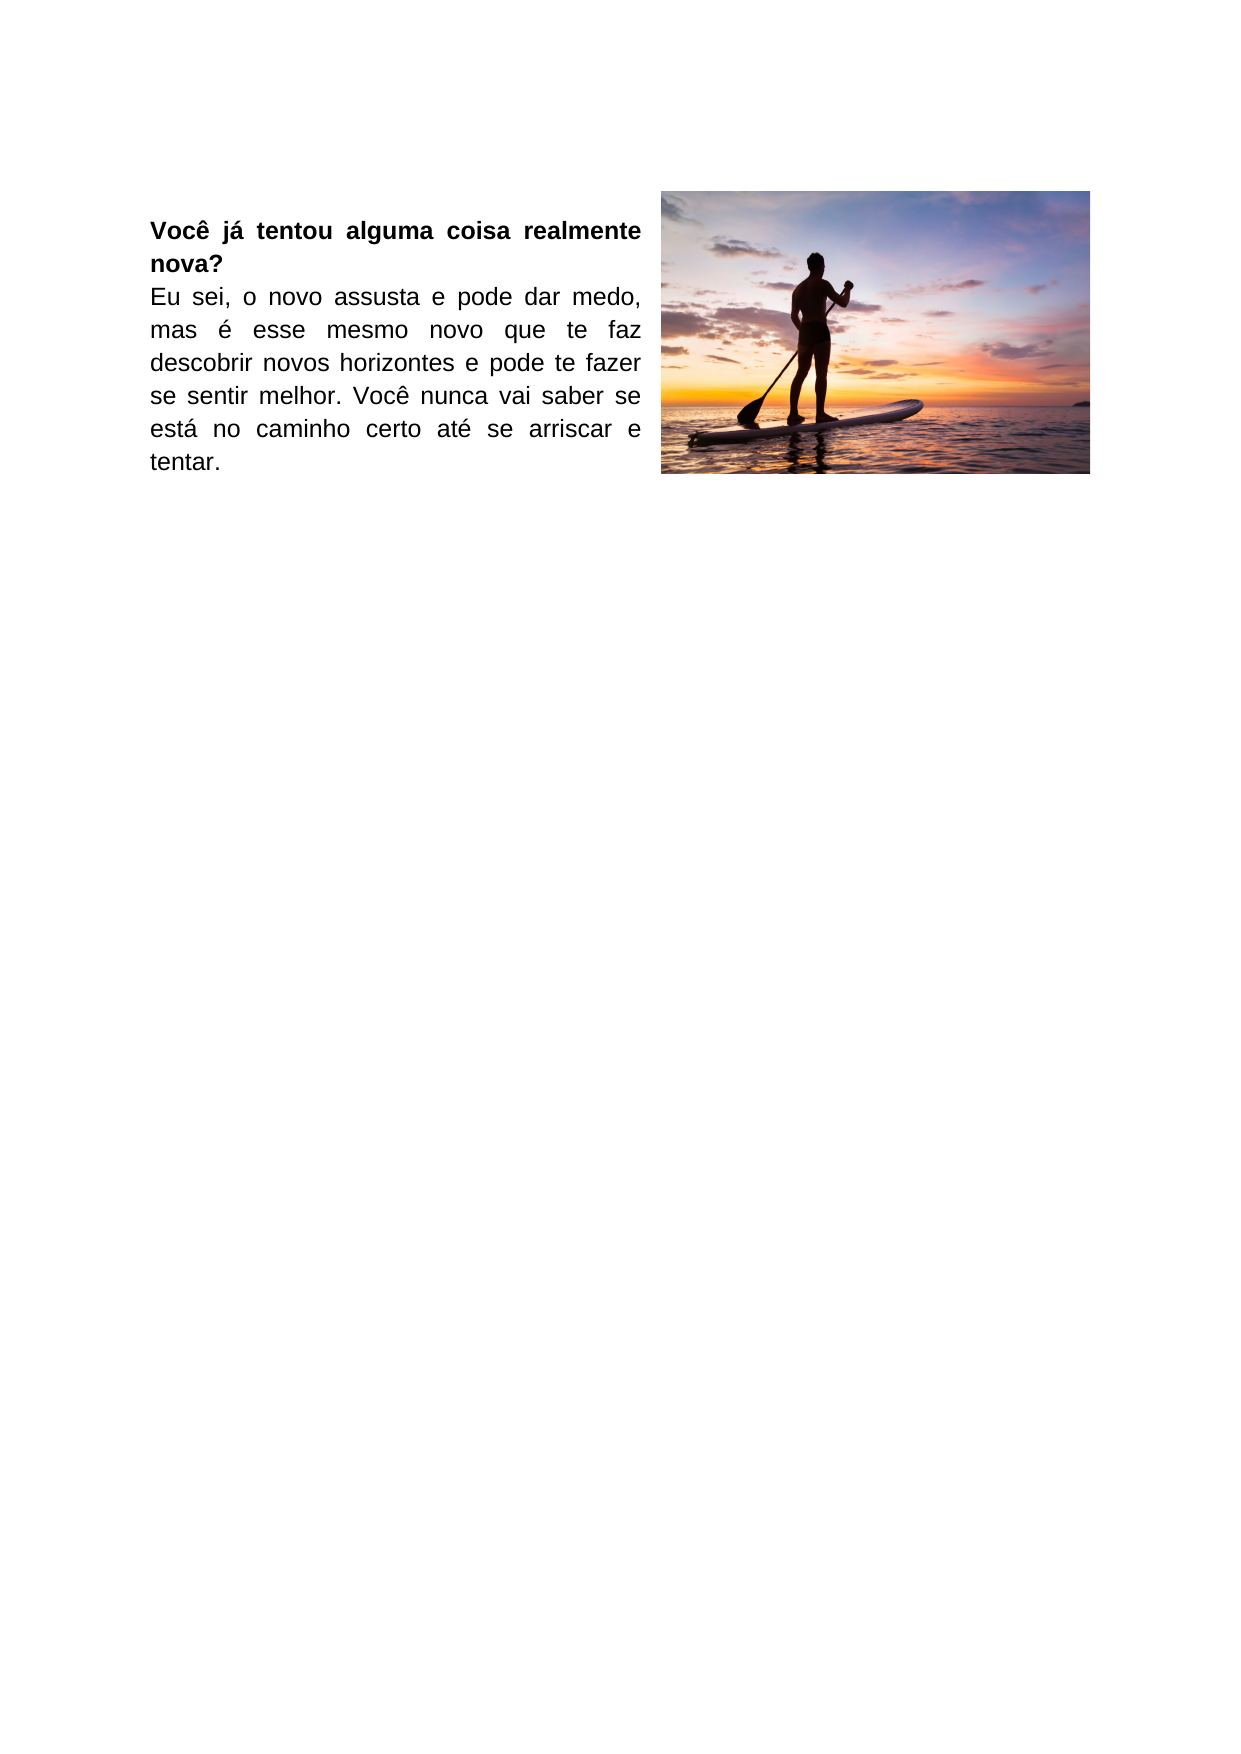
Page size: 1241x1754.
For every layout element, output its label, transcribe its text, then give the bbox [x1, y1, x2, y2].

text Eu sei, o novo assusta e pode dar medo, mas é esse mesmo novo que te faz descobrir novos horizontes e pode te fazer se sentir melhor. Você nunca vai saber se está no caminho certo até se arriscar e tentar. [150, 282, 1090, 476]
text Você já tentou alguma coisa realmente nova? [150, 216, 661, 278]
picture [661, 191, 1091, 474]
